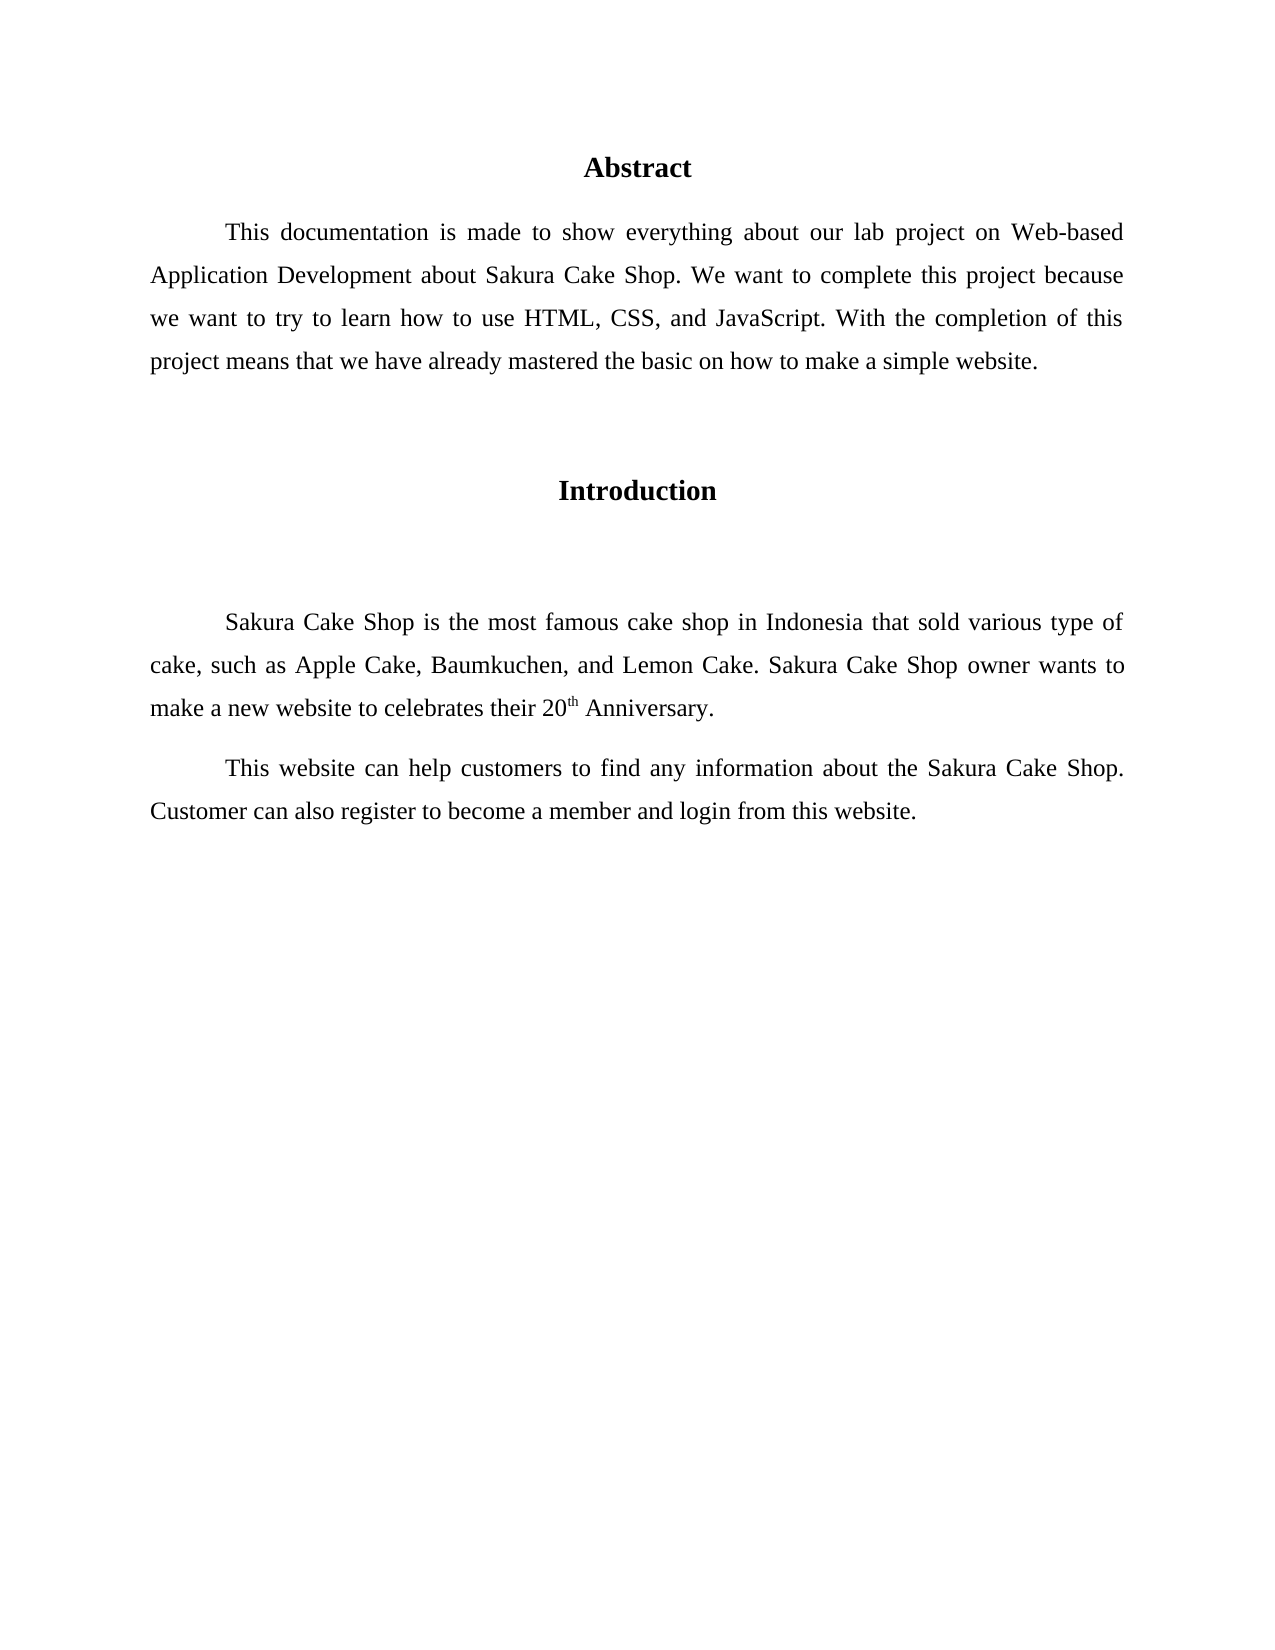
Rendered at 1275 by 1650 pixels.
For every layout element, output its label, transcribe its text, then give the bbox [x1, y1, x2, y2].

text Abstract [150, 150, 1125, 183]
text This website can help customers to find any information about the Sakura Cake Shop. Customer can also register to become a member and login from this website. [150, 753, 1125, 825]
text Sakura Cake Shop is the most famous cake shop in Indonesia that sold various type of cake, such as Apple Cake, Baumkuchen, and Lemon Cake. Sakura Cake Shop owner wants to make a new website to celebrates their 20th Anniversary. [150, 607, 1125, 722]
text Introduction [150, 473, 1125, 507]
text This documentation is made to show everything about our lab project on Web-based Application Development about Sakura Cake Shop. We want to complete this project because we want to try to learn how to use HTML, CSS, and JavaScript. With the completion of this project means that we have already mastered the basic on how to make a simple website. [150, 217, 1125, 375]
